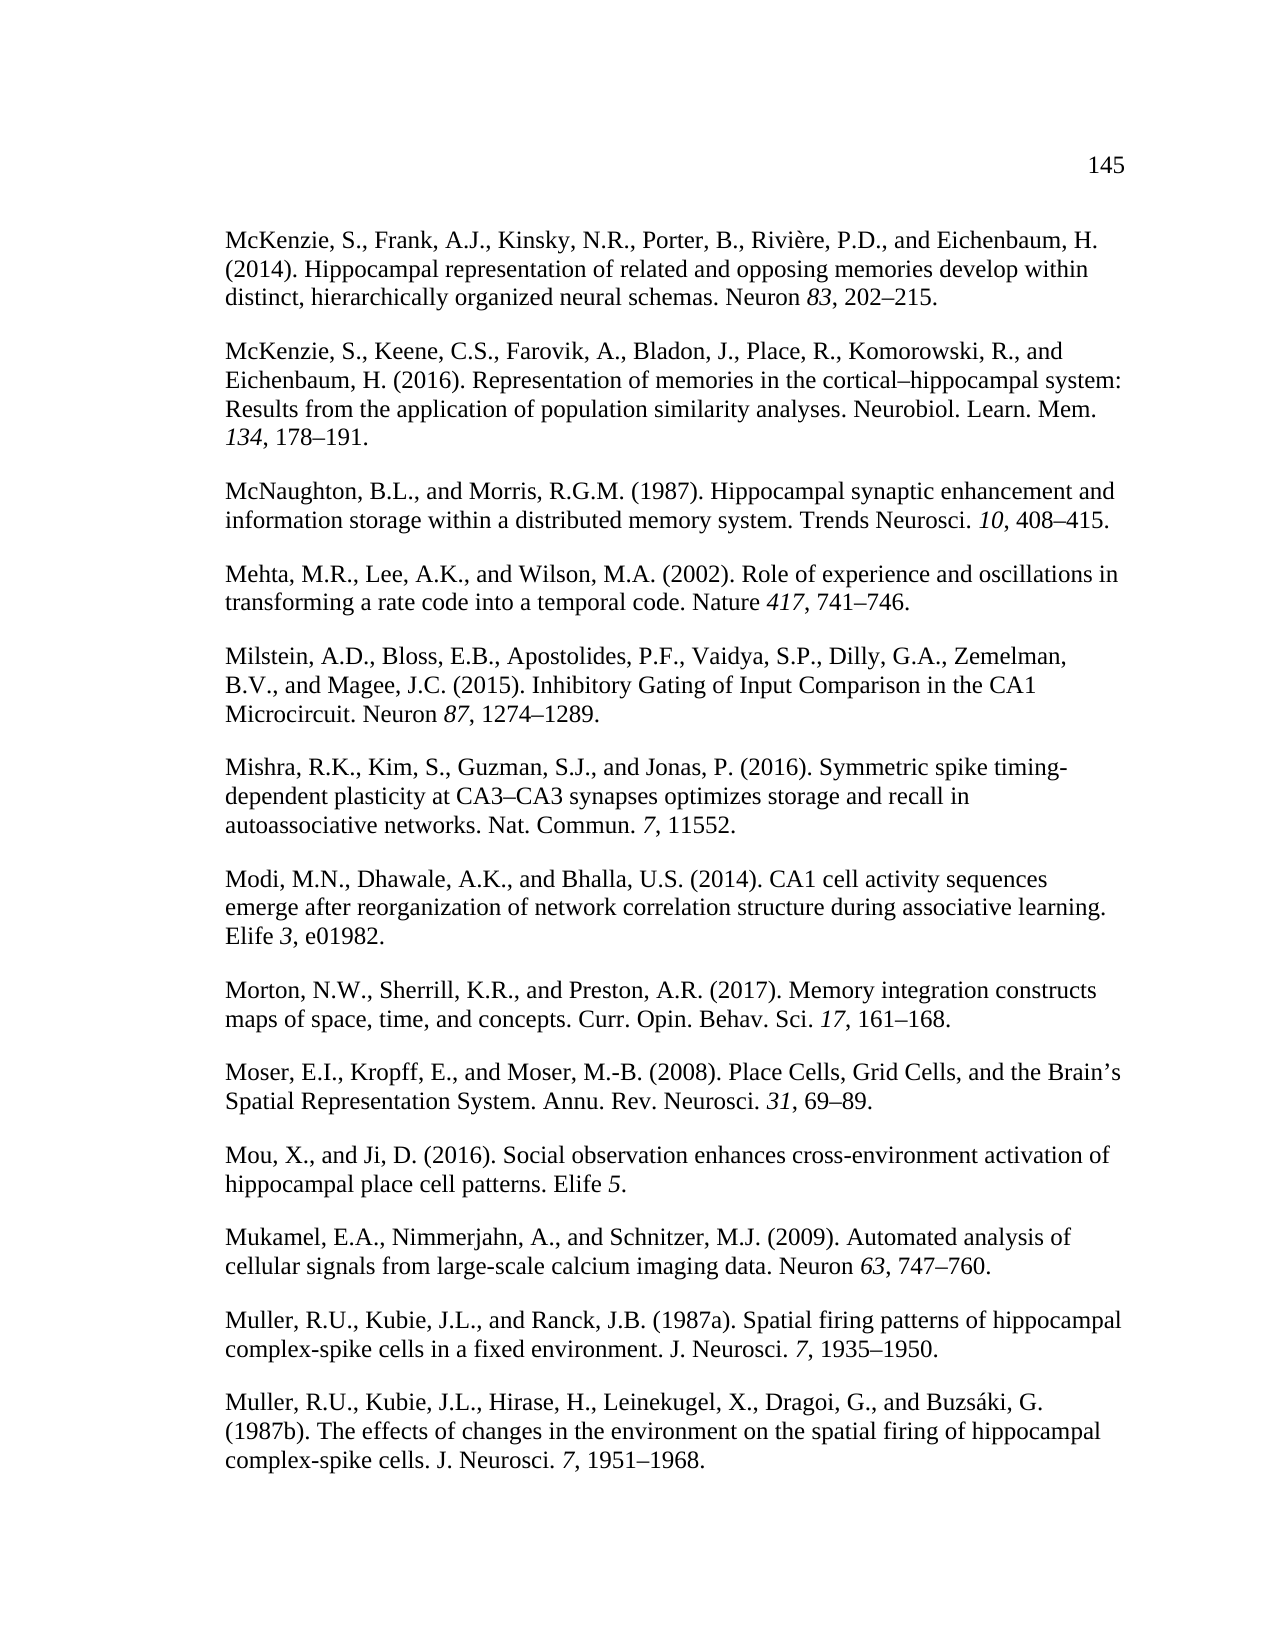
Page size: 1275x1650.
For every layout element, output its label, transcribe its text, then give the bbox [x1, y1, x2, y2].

text Mou, X., and Ji, D. (2016). Social observation enhances cross-environment activation of hippocampal place cell patterns. Elife 5. [225, 1140, 1125, 1197]
text McNaughton, B.L., and Morris, R.G.M. (1987). Hippocampal synaptic enhancement and information storage within a distributed memory system. Trends Neurosci. 10, 408–415. [225, 476, 1125, 534]
text Milstein, A.D., Bloss, E.B., Apostolides, P.F., Vaidya, S.P., Dilly, G.A., Zemelman, B.V., and Magee, J.C. (2015). Inhibitory Gating of Input Comparison in the CA1 Microcircuit. Neuron 87, 1274–1289. [225, 641, 1125, 727]
text Muller, R.U., Kubie, J.L., and Ranck, J.B. (1987a). Spatial firing patterns of hippocampal complex-spike cells in a fixed environment. J. Neurosci. 7, 1935–1950. [225, 1305, 1125, 1362]
text Muller, R.U., Kubie, J.L., Hirase, H., Leinekugel, X., Dragoi, G., and Buzsáki, G. (1987b). The effects of changes in the environment on the spatial firing of hippocampal complex-spike cells. J. Neurosci. 7, 1951–1968. [225, 1387, 1125, 1474]
text Mehta, M.R., Lee, A.K., and Wilson, M.A. (2002). Role of experience and oscillations in transforming a rate code into a temporal code. Nature 417, 741–746. [225, 559, 1125, 616]
text McKenzie, S., Frank, A.J., Kinsky, N.R., Porter, B., Rivière, P.D., and Eichenbaum, H. (2014). Hippocampal representation of related and opposing memories develop within distinct, hierarchically organized neural schemas. Neuron 83, 202–215. [225, 225, 1125, 311]
text Mukamel, E.A., Nimmerjahn, A., and Schnitzer, M.J. (2009). Automated analysis of cellular signals from large-scale calcium imaging data. Neuron 63, 747–760. [225, 1222, 1125, 1280]
text Morton, N.W., Sherrill, K.R., and Preston, A.R. (2017). Memory integration constructs maps of space, time, and concepts. Curr. Opin. Behav. Sci. 17, 161–168. [225, 975, 1125, 1032]
text Modi, M.N., Dhawale, A.K., and Bhalla, U.S. (2014). CA1 cell activity sequences emerge after reorganization of network correlation structure during associative learning. Elife 3, e01982. [225, 864, 1125, 950]
text Moser, E.I., Kropff, E., and Moser, M.-B. (2008). Place Cells, Grid Cells, and the Brain’s Spatial Representation System. Annu. Rev. Neurosci. 31, 69–89. [225, 1057, 1125, 1115]
text Mishra, R.K., Kim, S., Guzman, S.J., and Jonas, P. (2016). Symmetric spike timing-dependent plasticity at CA3–CA3 synapses optimizes storage and recall in autoassociative networks. Nat. Commun. 7, 11552. [225, 752, 1125, 839]
text McKenzie, S., Keene, C.S., Farovik, A., Bladon, J., Place, R., Komorowski, R., and Eichenbaum, H. (2016). Representation of memories in the cortical–hippocampal system: Results from the application of population similarity analyses. Neurobiol. Learn. Mem. 134, 178–191. [225, 336, 1125, 451]
